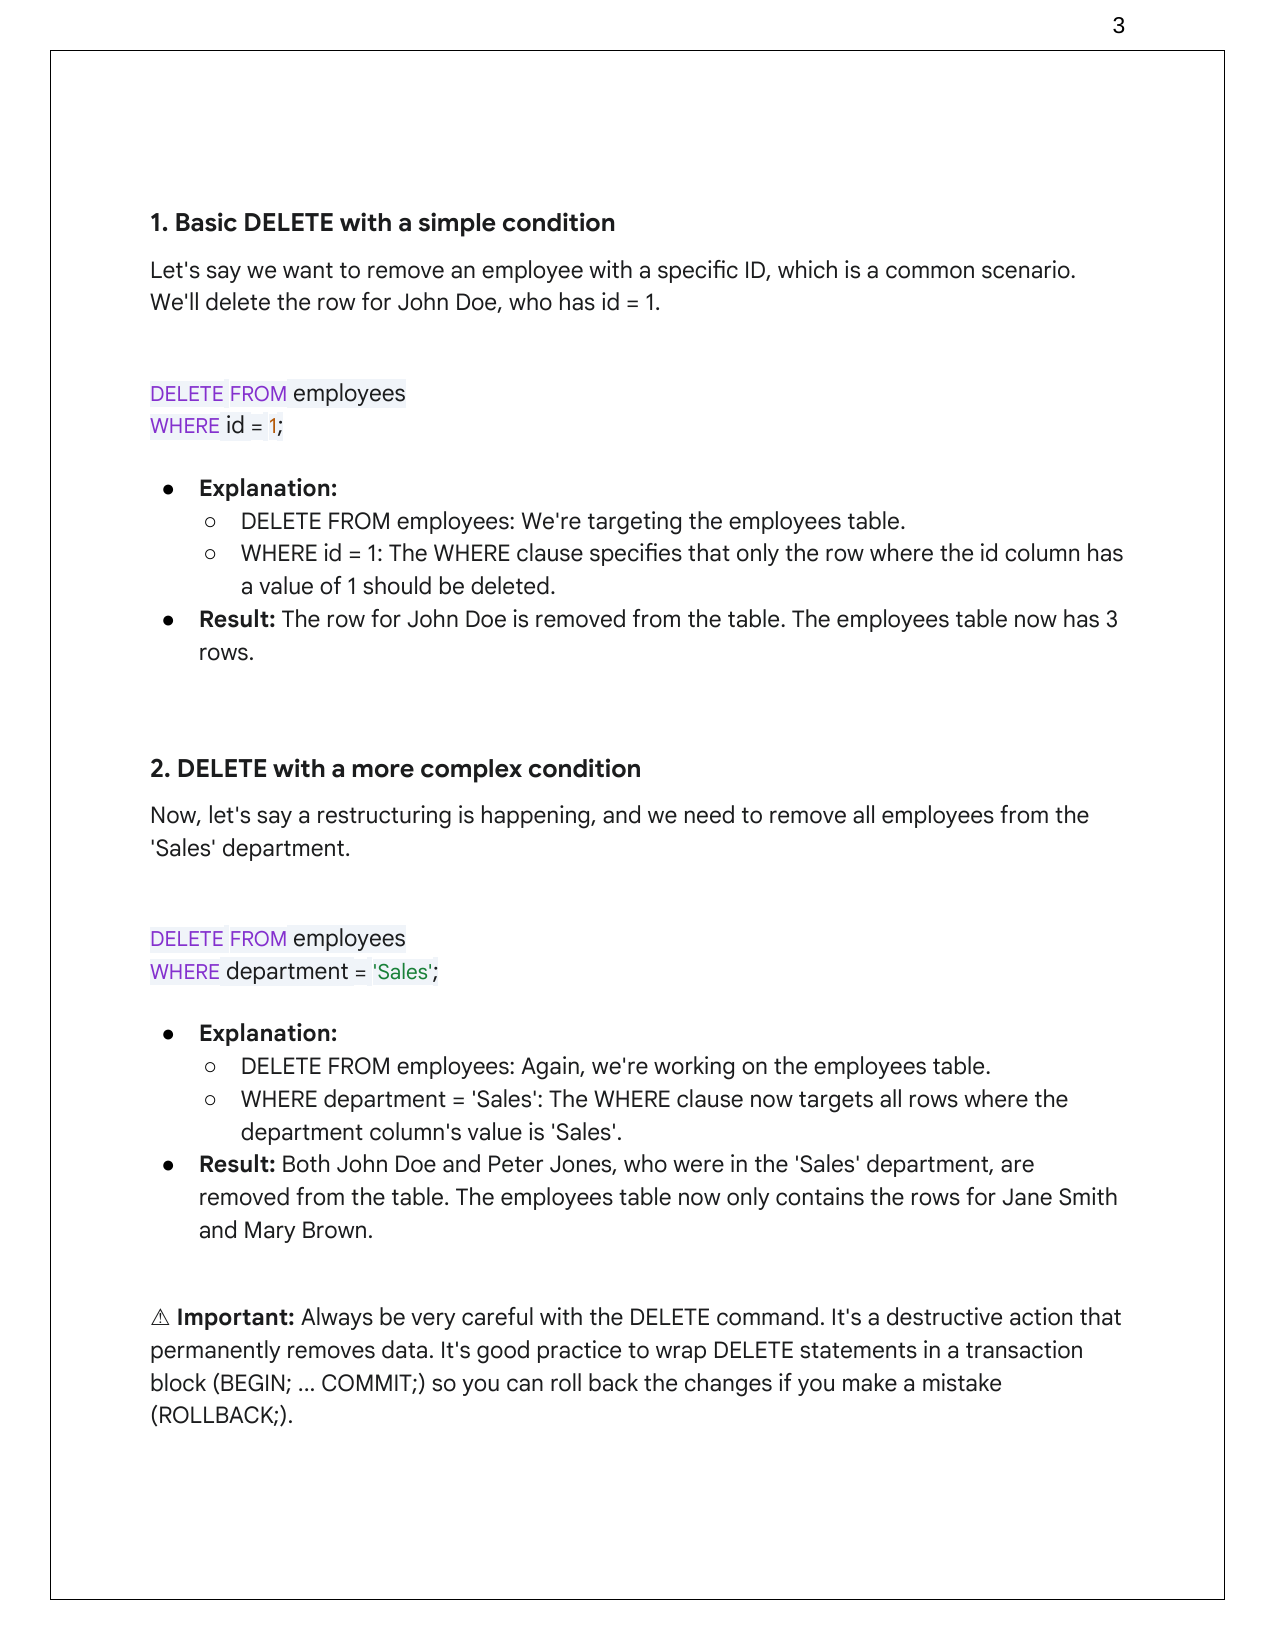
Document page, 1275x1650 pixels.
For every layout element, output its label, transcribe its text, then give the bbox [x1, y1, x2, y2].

text DELETE FROM employees WHERE department = 'Sales'; [150, 924, 1125, 1016]
list Explanation: [161, 1019, 1125, 1048]
text ⚠️ Important: Always be very careful with the DELETE command. It's a destructive action that permanently removes data. It's good practice to wrap DELETE statements in a transaction block (BEGIN; ... COMMIT;) so you can roll back the changes if you make a mistake (ROLLBACK;). [150, 1303, 1125, 1430]
subtitle 2. DELETE with a more complex condition [150, 753, 1125, 784]
list DELETE FROM employees: Again, we're working on the employees table. [203, 1052, 1125, 1081]
text Let's say we want to remove an employee with a specific ID, which is a common scenario. We'll delete the row for John Doe, who has id = 1. [150, 256, 1125, 317]
list DELETE FROM employees: We're targeting the employees table. [203, 507, 1125, 536]
list Result: Both John Doe and Peter Jones, who were in the 'Sales' department, are removed from the table. The employees table now only contains the rows for Jane Smith and Mary Brown. [161, 1150, 1125, 1244]
list Result: The row for John Doe is removed from the table. The employees table now has 3 rows. [161, 605, 1125, 666]
text Now, let's say a restructuring is happening, and we need to remove all employees from the 'Sales' department. [150, 801, 1125, 863]
list WHERE department = 'Sales': The WHERE clause now targets all rows where the department column's value is 'Sales'. [203, 1085, 1125, 1146]
list Explanation: [161, 474, 1125, 503]
subtitle 1. Basic DELETE with a simple condition [150, 208, 1125, 239]
list WHERE id = 1: The WHERE clause specifies that only the row where the id column has a value of 1 should be deleted. [203, 539, 1125, 601]
text DELETE FROM employees WHERE id = 1; [150, 379, 1125, 471]
